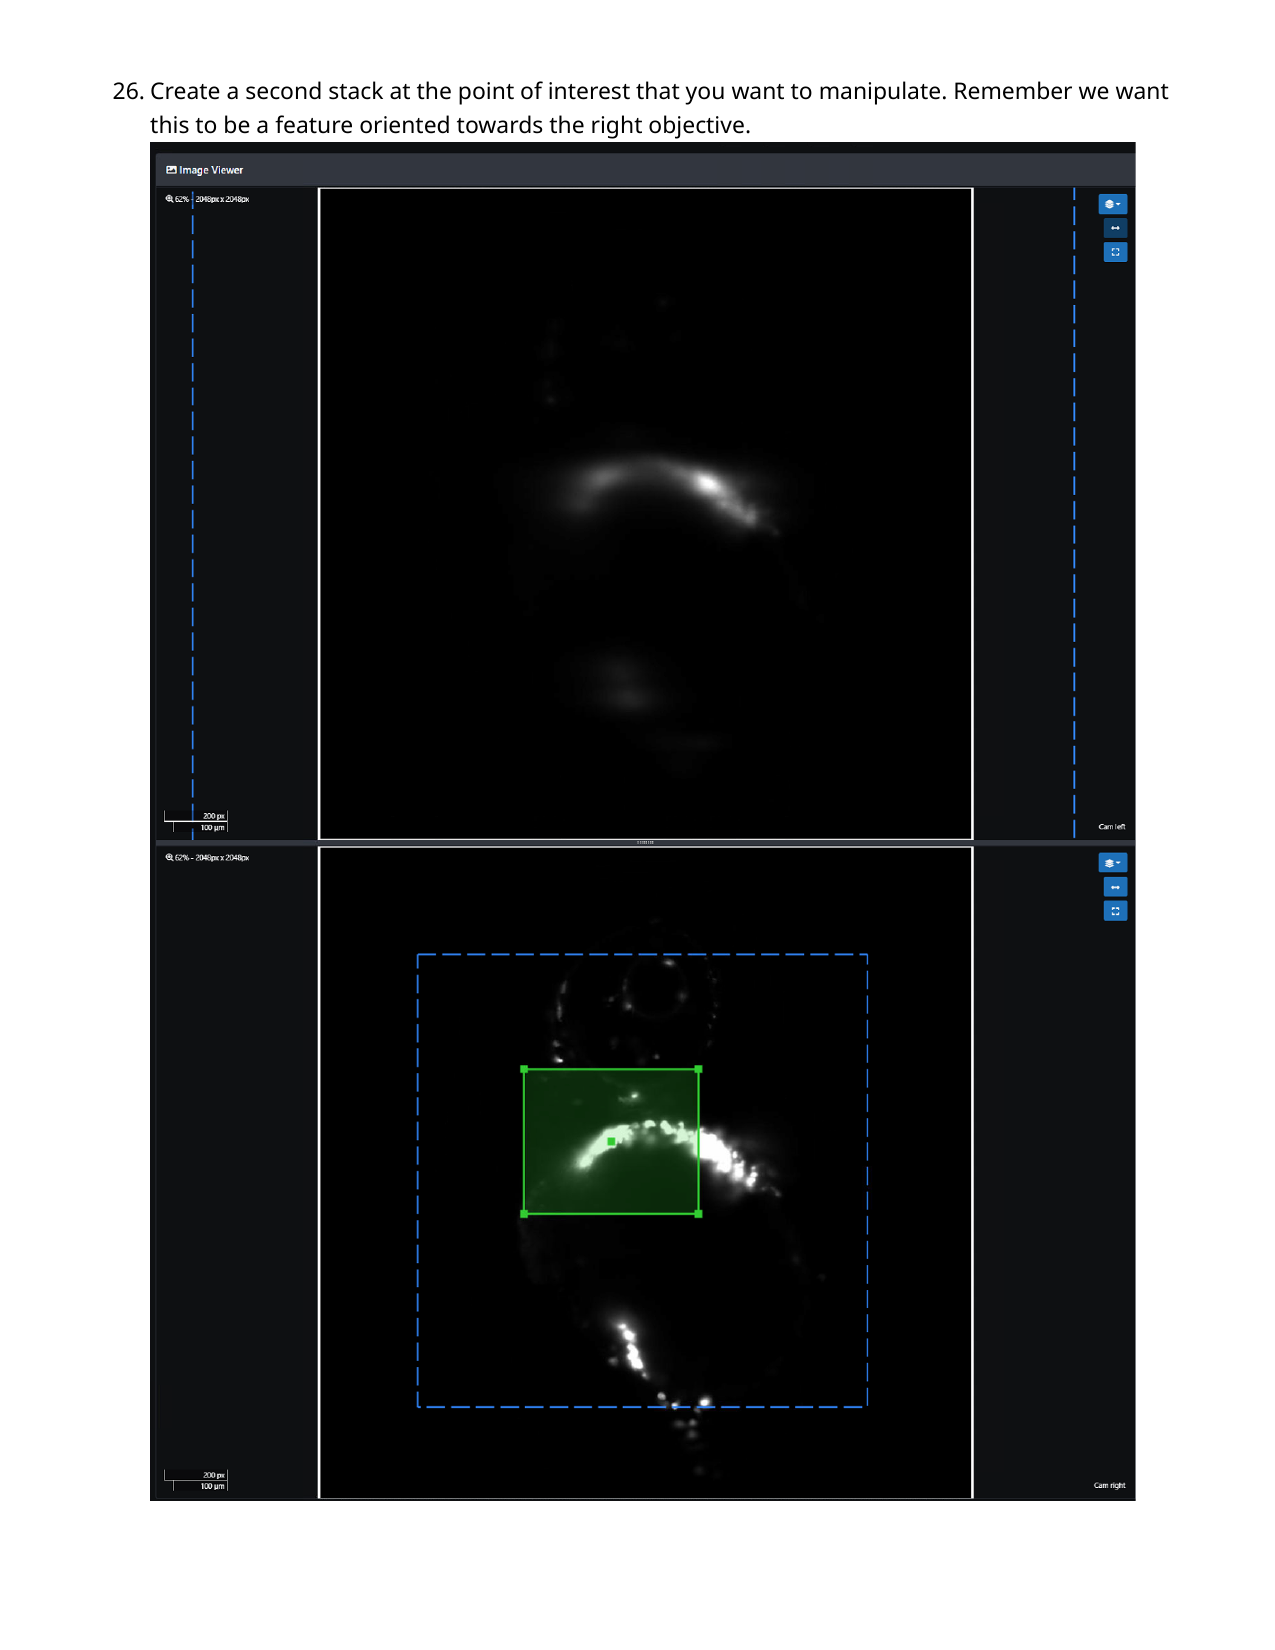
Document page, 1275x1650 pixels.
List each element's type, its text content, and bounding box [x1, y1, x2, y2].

picture [150, 142, 1136, 1501]
list Create a second stack at the point of interest that you want to manipulate. Remember we want this to be a feature oriented towards the right objective. [112, 75, 1200, 140]
